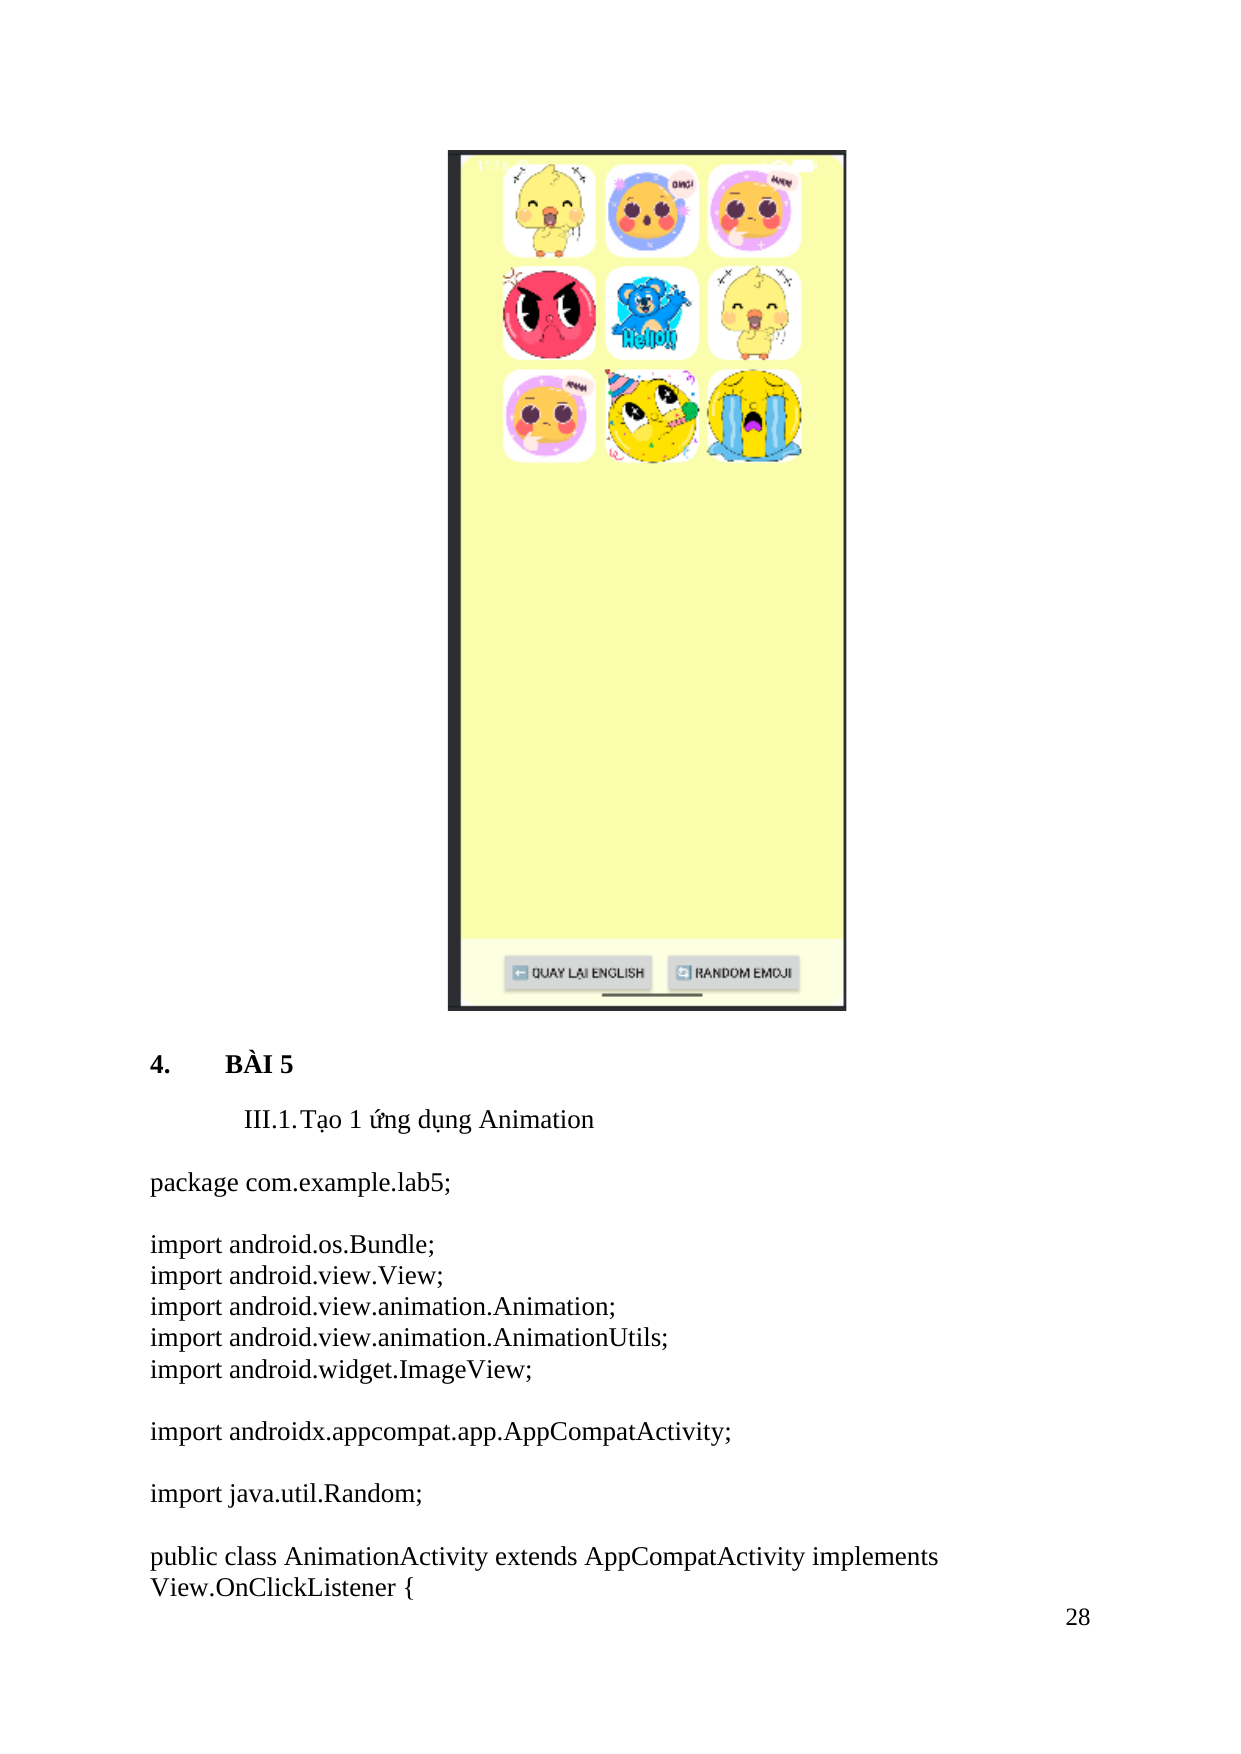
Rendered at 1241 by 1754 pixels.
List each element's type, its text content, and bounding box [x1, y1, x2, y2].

list Tạo 1 ứng dụng Animation [244, 1103, 1088, 1135]
picture [447, 150, 847, 1011]
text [150, 1166, 1090, 1602]
subtitle BÀI 5 [150, 1048, 1088, 1080]
